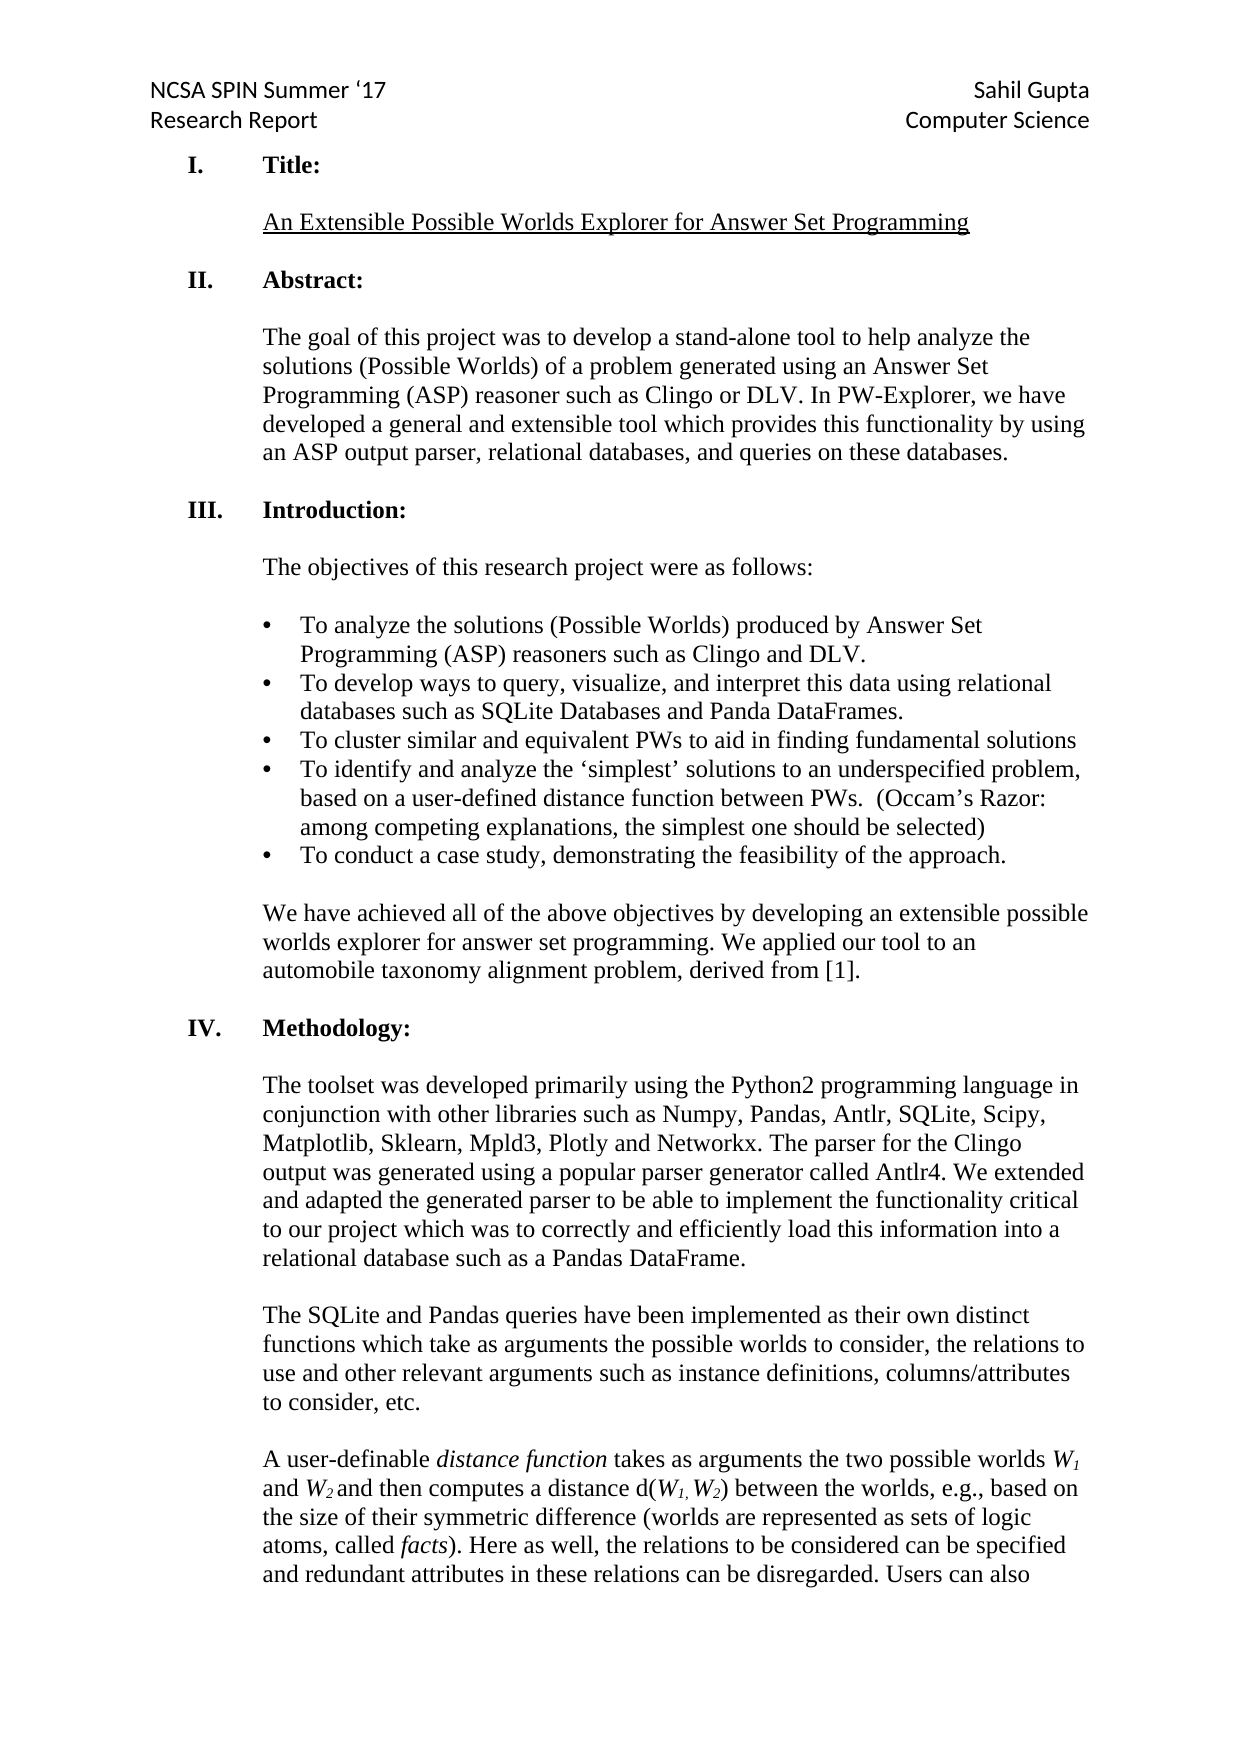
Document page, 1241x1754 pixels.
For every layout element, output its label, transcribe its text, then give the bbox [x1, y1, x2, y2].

text An Extensible Possible Worlds Explorer for Answer Set Programming [262, 207, 1090, 236]
list To identify and analyze the ‘simplest’ solutions to an underspecified problem, based on a user-defined distance function between PWs. (Occam’s Razor: among competing explanations, the simplest one should be selected) [262, 754, 1090, 840]
list The SQLite and Pandas queries have been implemented as their own distinct functions which take as arguments the possible worlds to consider, the relations to use and other relevant arguments such as instance definitions, columns/attributes to consider, etc. [262, 1301, 1090, 1416]
text The objectives of this research project were as follows: [262, 552, 1090, 581]
text We have achieved all of the above objectives by developing an extensible possible worlds explorer for answer set programming. We applied our tool to an automobile taxonomy alignment problem, derived from [1]. [262, 898, 1090, 984]
list Methodology: [187, 1013, 1090, 1042]
list Abstract: [187, 265, 1090, 294]
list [262, 1444, 1090, 1588]
list The toolset was developed primarily using the Python2 programming language in conjunction with other libraries such as Numpy, Pandas, Antlr, SQLite, Scipy, Matplotlib, Sklearn, Mpld3, Plotly and Networkx. The parser for the Clingo output was generated using a popular parser generator called Antlr4. We extended and adapted the generated parser to be able to implement the functionality critical to our project which was to correctly and efficiently load this information into a relational database such as a Pandas DataFrame. [262, 1071, 1090, 1272]
list Title: [187, 150, 1090, 179]
list To conduct a case study, demonstrating the feasibility of the approach. [262, 840, 1090, 869]
list To cluster similar and equivalent PWs to aid in finding fundamental solutions [262, 725, 1090, 754]
list The goal of this project was to develop a stand-alone tool to help analyze the solutions (Possible Worlds) of a problem generated using an Answer Set Programming (ASP) reasoner such as Clingo or DLV. In PW-Explorer, we have developed a general and extensible tool which provides this functionality by using an ASP output parser, relational databases, and queries on these databases. [262, 322, 1090, 466]
list To develop ways to query, visualize, and interpret this data using relational databases such as SQLite Databases and Panda DataFrames. [262, 668, 1090, 725]
list To analyze the solutions (Possible Worlds) produced by Answer Set Programming (ASP) reasoners such as Clingo and DLV. [262, 610, 1090, 668]
list Introduction: [187, 495, 1090, 524]
